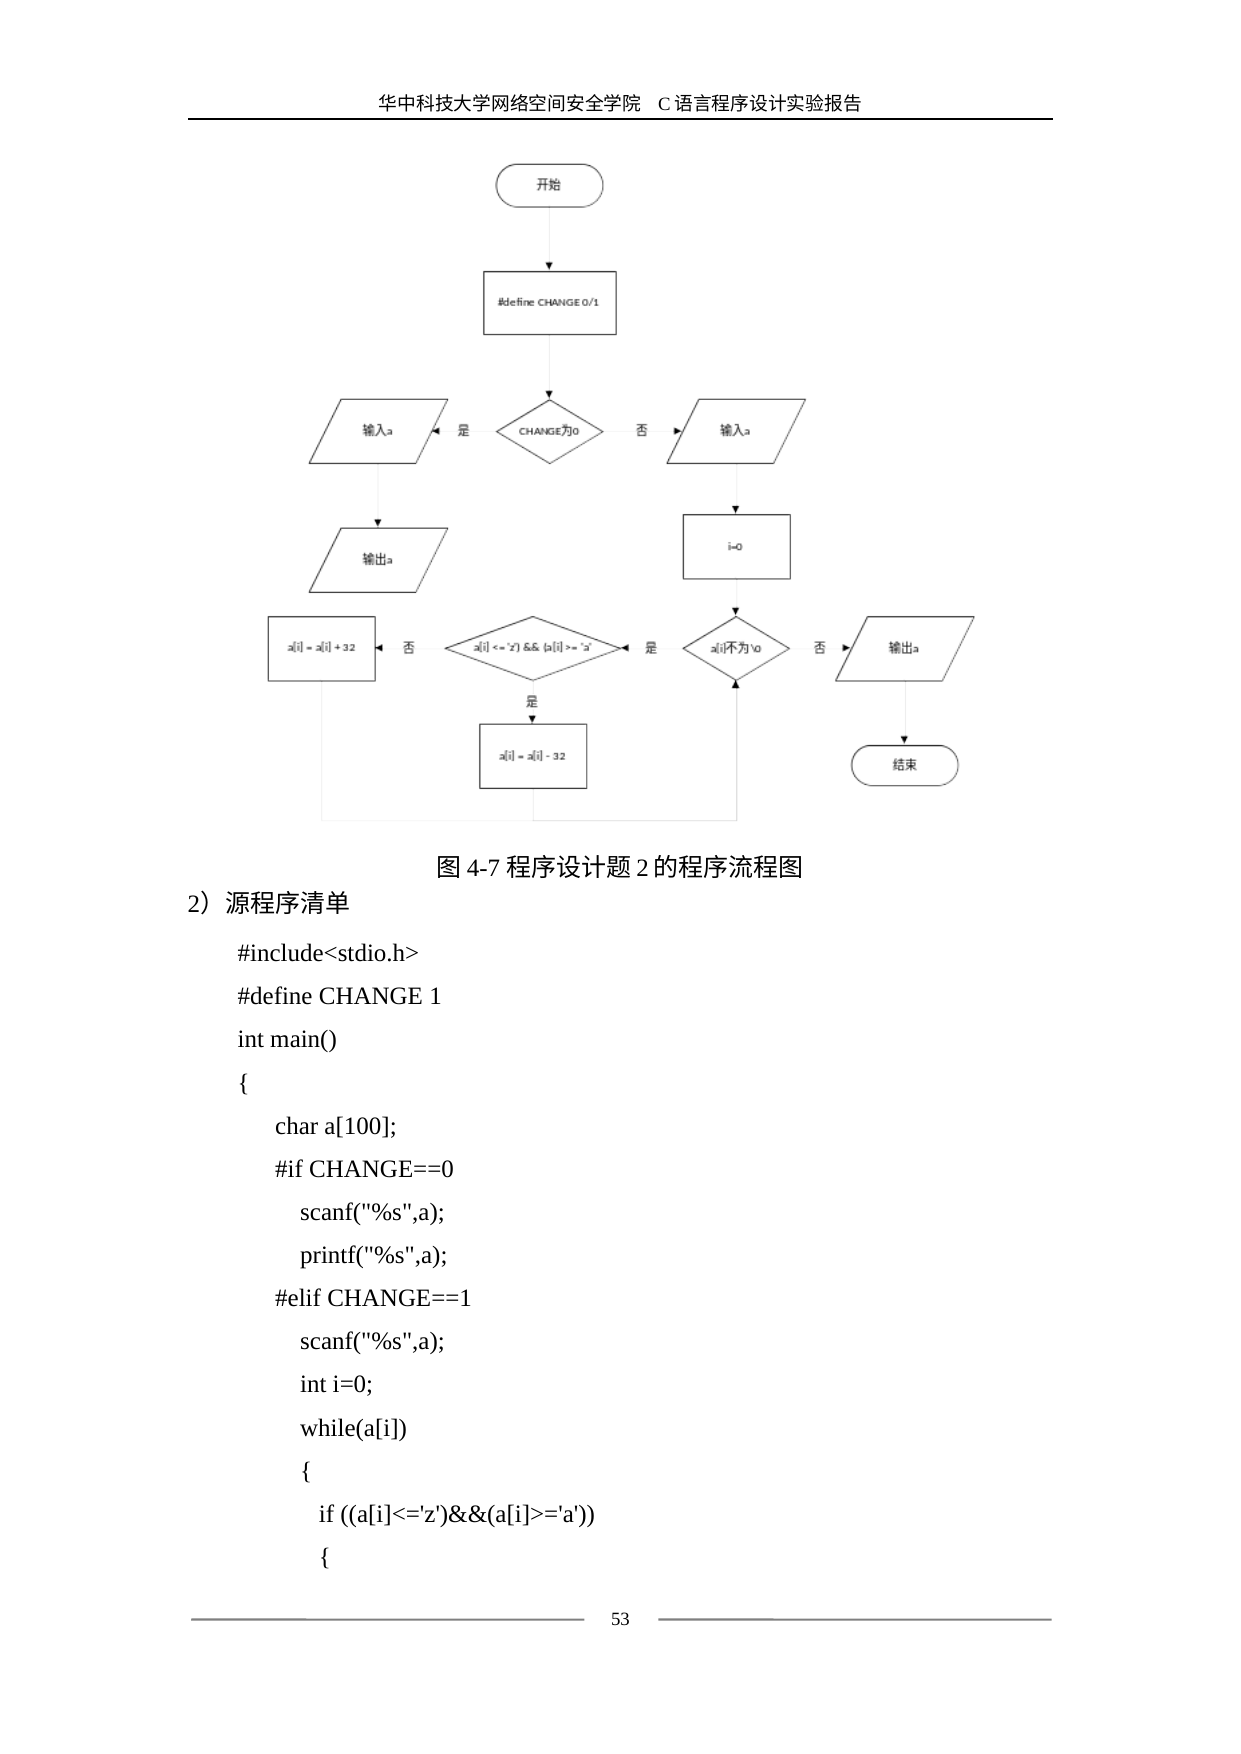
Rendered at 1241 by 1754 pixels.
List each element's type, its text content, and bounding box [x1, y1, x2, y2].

text scanf("%s",a); [187, 1197, 1053, 1226]
text #define CHANGE 1 [187, 981, 1053, 1010]
text int i=0; [187, 1369, 1053, 1398]
text #if CHANGE==0 [187, 1154, 1053, 1183]
text #elif CHANGE==1 [187, 1283, 1053, 1312]
text while(a[i]) [187, 1413, 1053, 1441]
text int main() [187, 1024, 1053, 1053]
text scanf("%s",a); [187, 1326, 1053, 1355]
text 2）源程序清单 [187, 884, 1053, 920]
text { [187, 1542, 1053, 1571]
text 图4-7 程序设计题2的程序流程图 [187, 848, 1053, 884]
text #include<stdio.h> [187, 938, 1053, 967]
text if ((a[i]<='z')&&(a[i]>='a')) [187, 1499, 1053, 1528]
text { [187, 1068, 1053, 1096]
text { [187, 1456, 1053, 1484]
text char a[100]; [187, 1111, 1053, 1139]
text printf("%s",a); [187, 1240, 1053, 1269]
